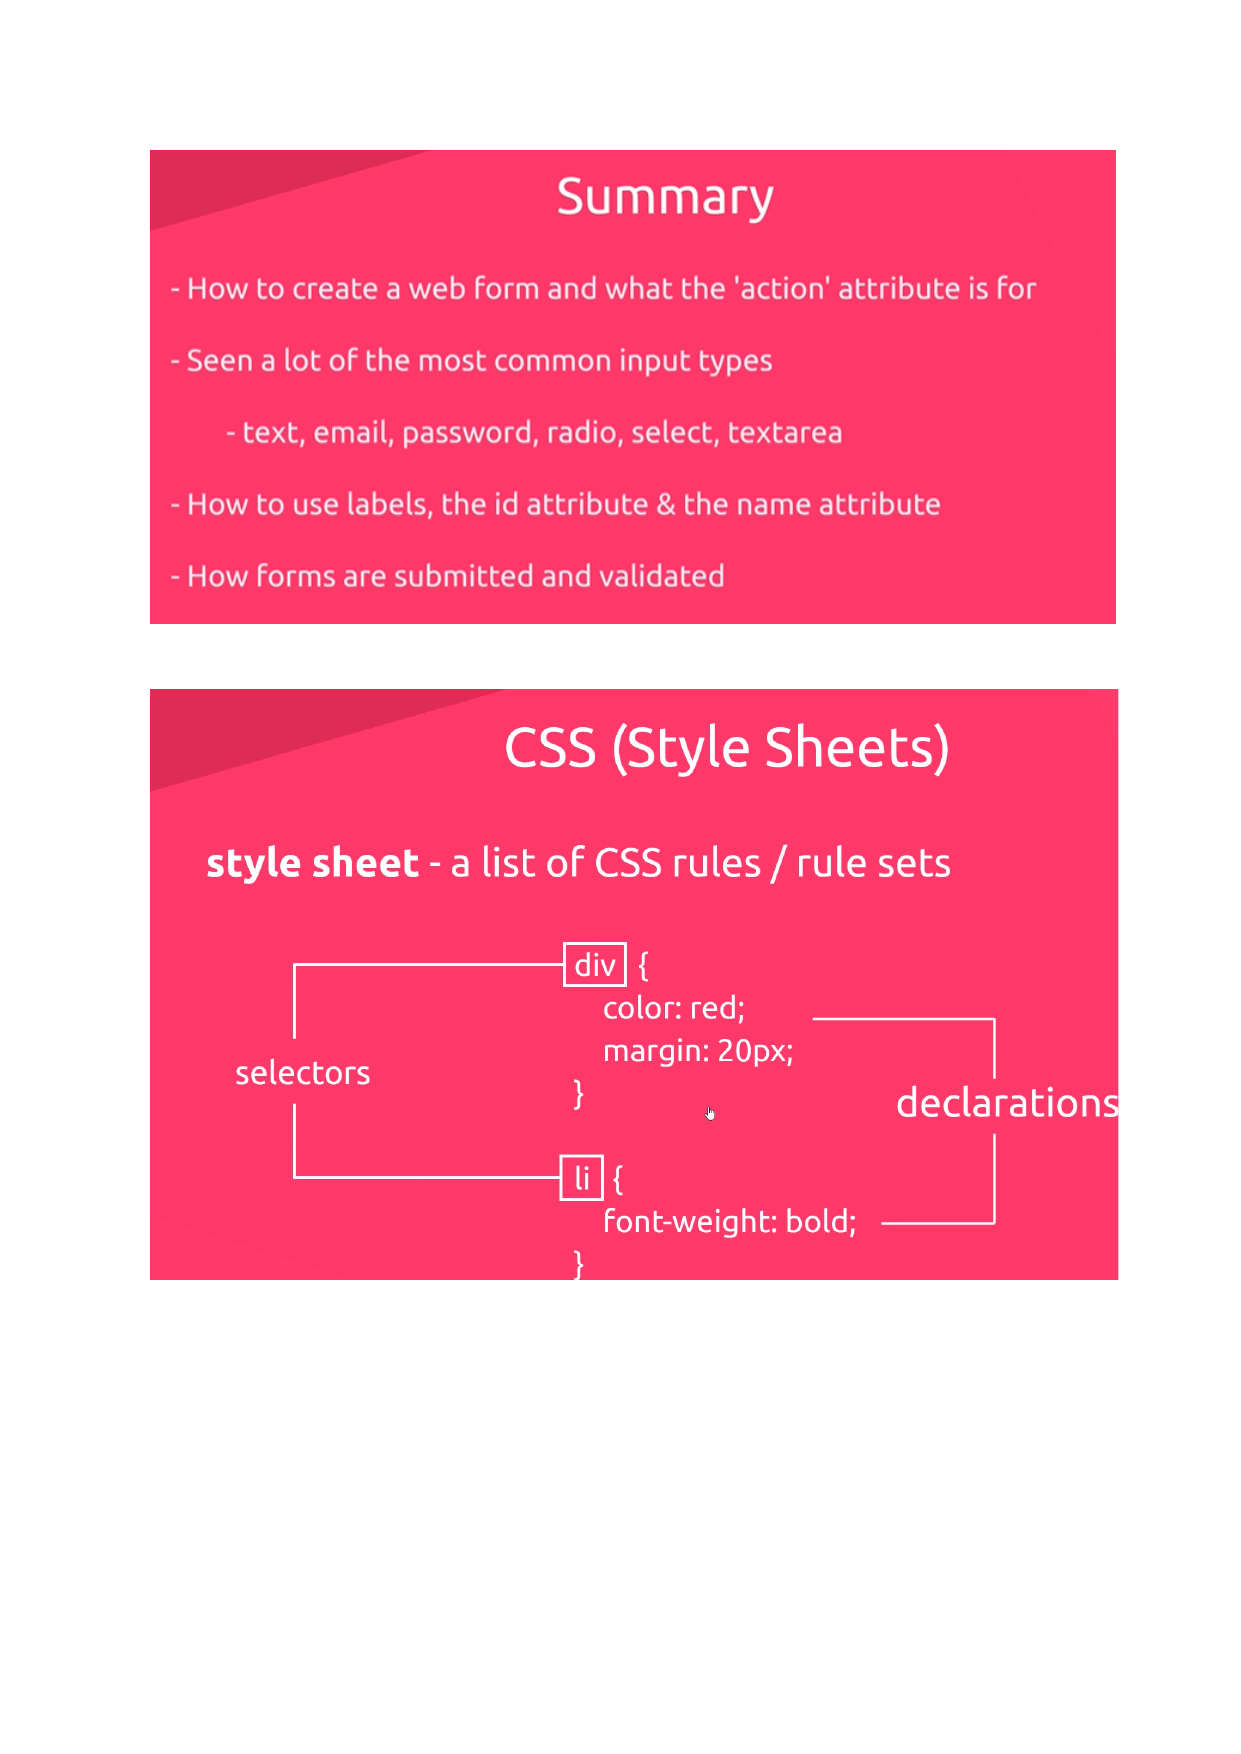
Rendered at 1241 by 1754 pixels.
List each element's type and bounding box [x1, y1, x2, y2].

picture [150, 689, 1119, 1280]
picture [150, 150, 1116, 624]
